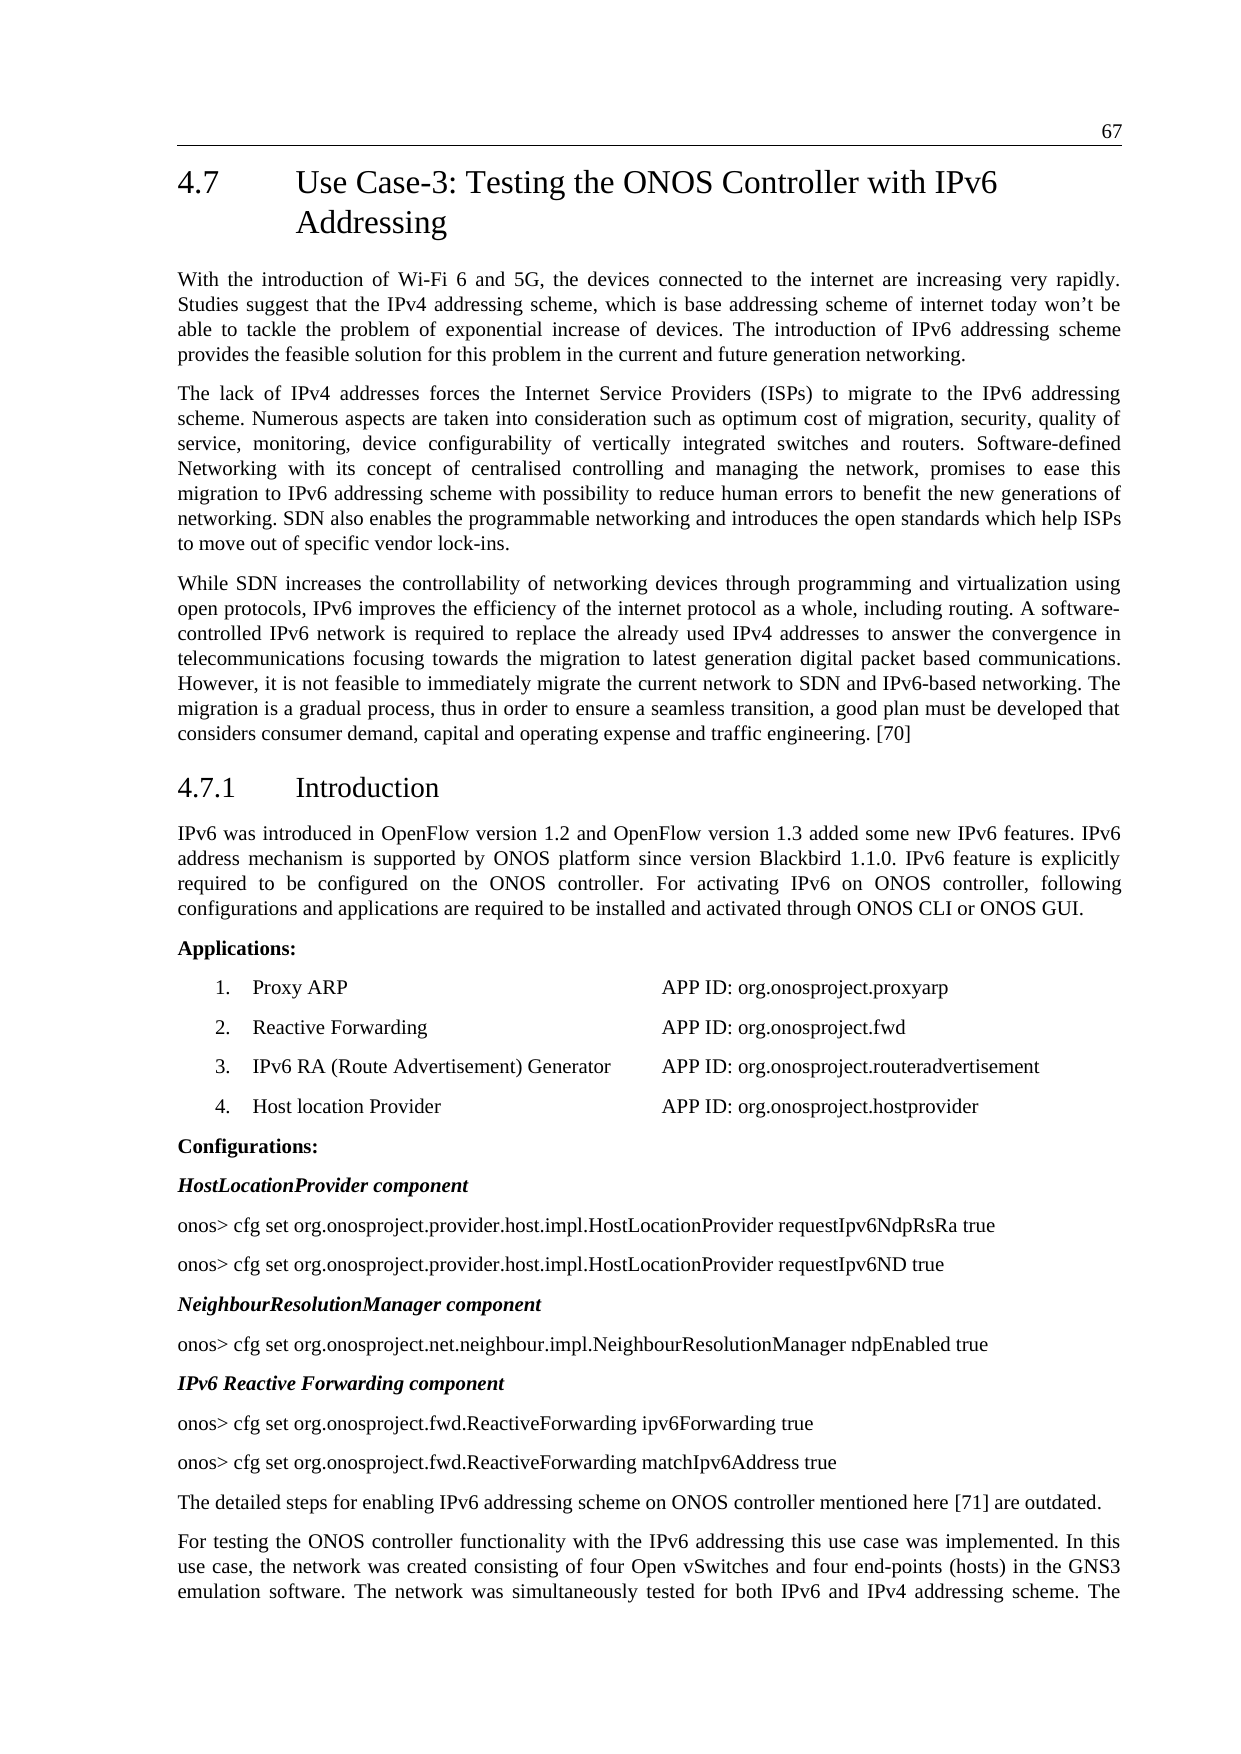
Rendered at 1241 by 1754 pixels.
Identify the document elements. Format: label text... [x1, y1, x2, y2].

table_cell onos> cfg set org.onosproject.provider.host.impl.HostLocationProvider requestIpv6NdpRsRa true [166, 1212, 1133, 1251]
table_header HostLocationProvider component [166, 1172, 1133, 1212]
table_cell IPv6 RA (Route Advertisement) Generator [166, 1054, 650, 1093]
subtitle Introduction [177, 770, 1122, 803]
table_cell NeighbourResolutionManager component [166, 1291, 1133, 1331]
text With the introduction of Wi-Fi 6 and 5G, the devices connected to the internet are increasing very rapidly. Studies suggest that the IPv4 addressing scheme, which is base addressing scheme of internet today won’t be able to tackle the problem of exponential increase of devices. The introduction of IPv6 addressing scheme provides the feasible solution for this problem in the current and future generation networking. [177, 266, 1122, 366]
table_cell onos> cfg set org.onosproject.net.neighbour.impl.NeighbourResolutionManager ndpEnabled true [166, 1331, 1133, 1370]
text The lack of IPv4 addresses forces the Internet Service Providers (ISPs) to migrate to the IPv6 addressing scheme. Numerous aspects are taken into consideration such as optimum cost of migration, security, quality of service, monitoring, device configurability of vertically integrated switches and routers. Software-defined Networking with its concept of centralised controlling and managing the network, promises to ease this migration to IPv6 addressing scheme with possibility to reduce human errors to benefit the new generations of networking. SDN also enables the programmable networking and introduces the open standards which help ISPs to move out of specific vendor lock-ins. [177, 380, 1122, 555]
text While SDN increases the controllability of networking devices through programming and virtualization using open protocols, IPv6 improves the efficiency of the internet protocol as a whole, including routing. A software-controlled IPv6 network is required to replace the already used IPv4 addresses to answer the convergence in telecommunications focusing towards the migration to latest generation digital packet based communications. However, it is not feasible to immediately migrate the current network to SDN and IPv6-based networking. The migration is a gradual process, thus in order to ensure a seamless transition, a good plan must be developed that considers consumer demand, capital and operating expense and traffic engineering. [177, 570, 1122, 745]
text Configurations: [177, 1133, 1122, 1158]
table_cell APP ID: org.onosproject.routeradvertisement [650, 1054, 1134, 1093]
text Applications: [177, 935, 1122, 960]
table_cell onos> cfg set org.onosproject.provider.host.impl.HostLocationProvider requestIpv6ND true [166, 1251, 1133, 1291]
table_cell APP ID: org.onosproject.hostprovider [650, 1093, 1134, 1133]
table_cell IPv6 Reactive Forwarding component [166, 1370, 1133, 1410]
table_header Proxy ARP [166, 974, 650, 1014]
subtitle Use Case-3: Testing the ONOS Controller with IPv6 Addressing [177, 161, 1122, 241]
table_cell onos> cfg set org.onosproject.fwd.ReactiveForwarding matchIpv6Address true [166, 1449, 1133, 1489]
text IPv6 was introduced in OpenFlow version 1.2 and OpenFlow version 1.3 added some new IPv6 features. IPv6 address mechanism is supported by ONOS platform since version Blackbird 1.1.0. IPv6 feature is explicitly required to be configured on the ONOS controller. For activating IPv6 on ONOS controller, following configurations and applications are required to be installed and activated through ONOS CLI or ONOS GUI. [177, 820, 1122, 920]
table_header APP ID: org.onosproject.proxyarp [650, 974, 1134, 1014]
text The detailed steps for enabling IPv6 addressing scheme on ONOS controller mentioned here are outdated. [177, 1489, 1122, 1514]
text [177, 1528, 1122, 1603]
table_cell APP ID: org.onosproject.fwd [650, 1014, 1134, 1053]
table_cell Reactive Forwarding [166, 1014, 650, 1053]
table_cell onos> cfg set org.onosproject.fwd.ReactiveForwarding ipv6Forwarding true [166, 1410, 1133, 1449]
table_cell Host location Provider [166, 1093, 650, 1133]
